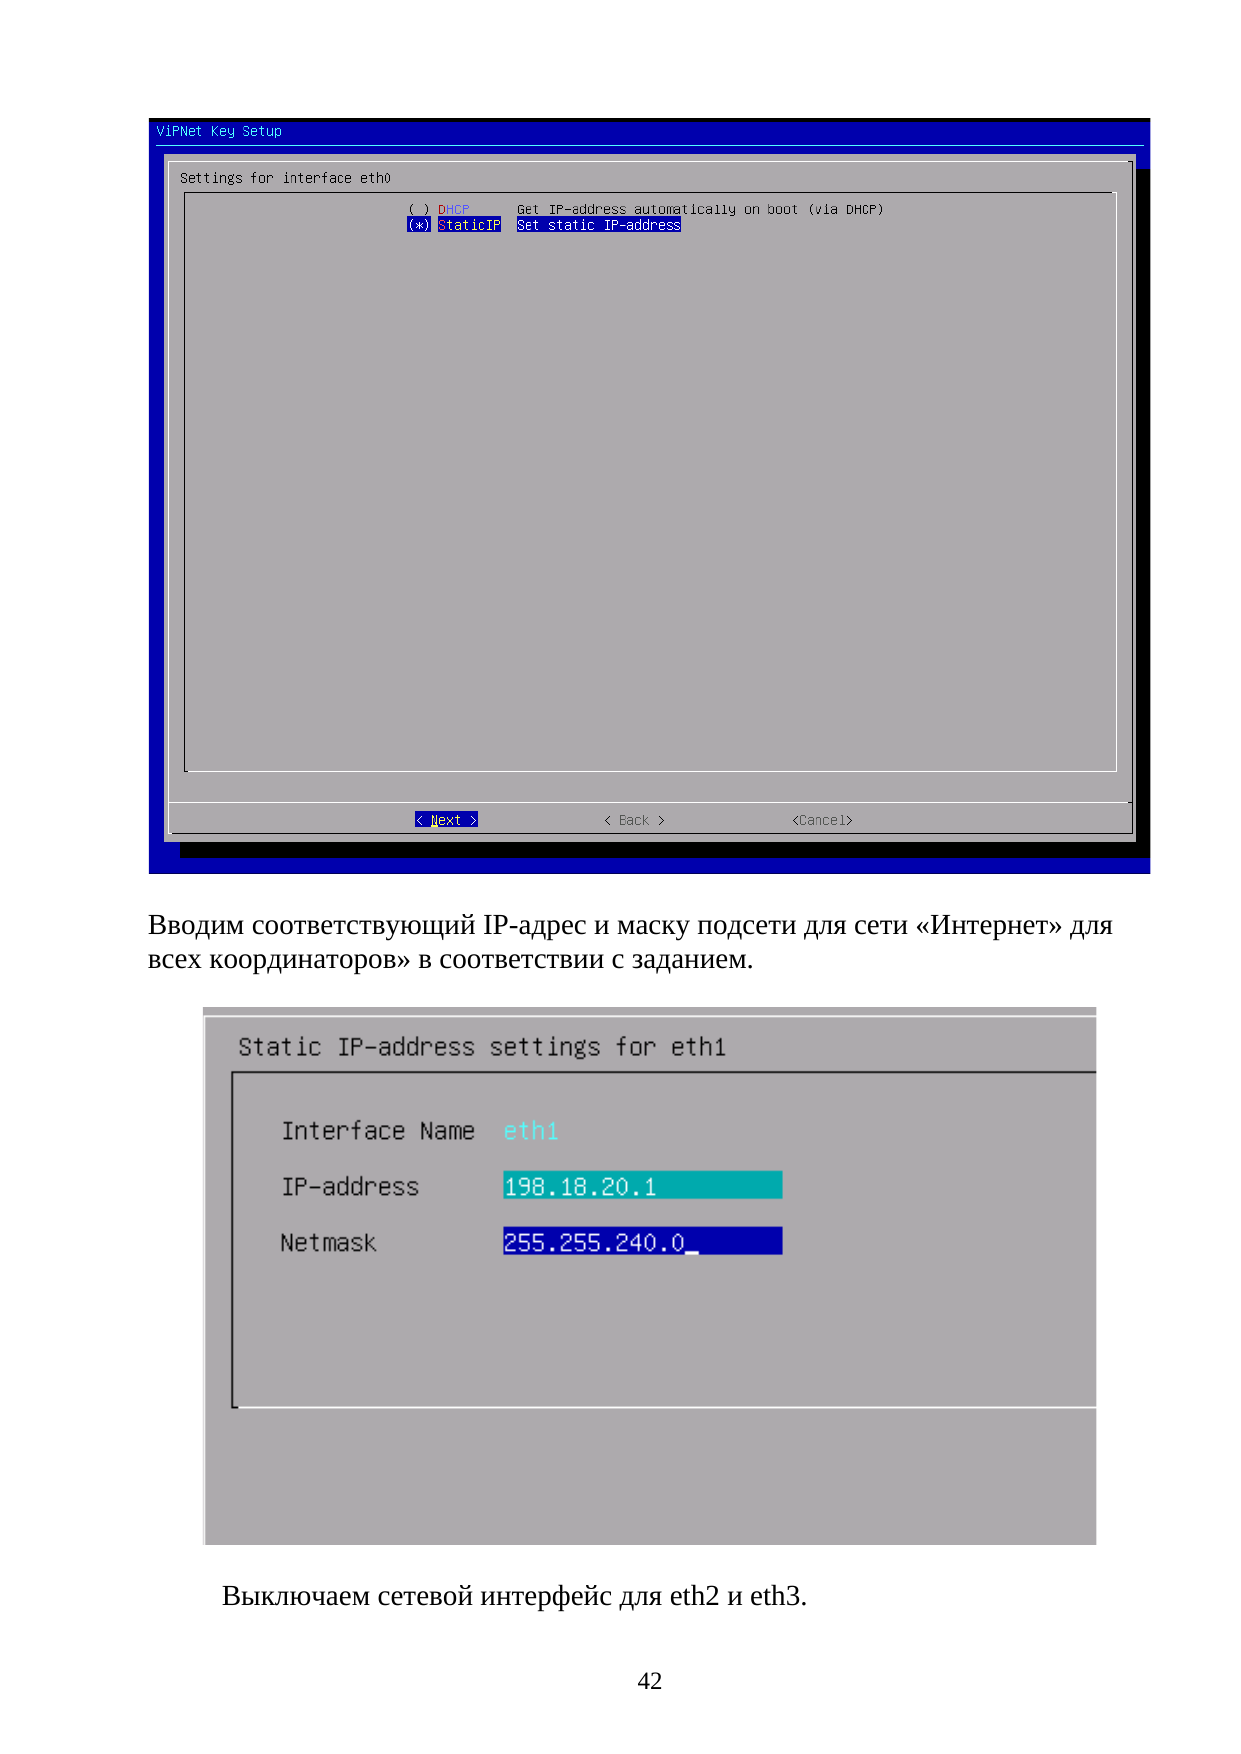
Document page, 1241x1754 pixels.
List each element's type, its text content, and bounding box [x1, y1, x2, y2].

text Вводим соответствующий IP-адрес и маску подсети для сети «Интернет» для всех координаторов» в соответствии с заданием. [148, 907, 1152, 974]
picture [202, 1007, 1097, 1545]
picture [148, 118, 1151, 874]
text Выключаем сетевой интерфейс для eth2 и eth3. [148, 1578, 1152, 1611]
